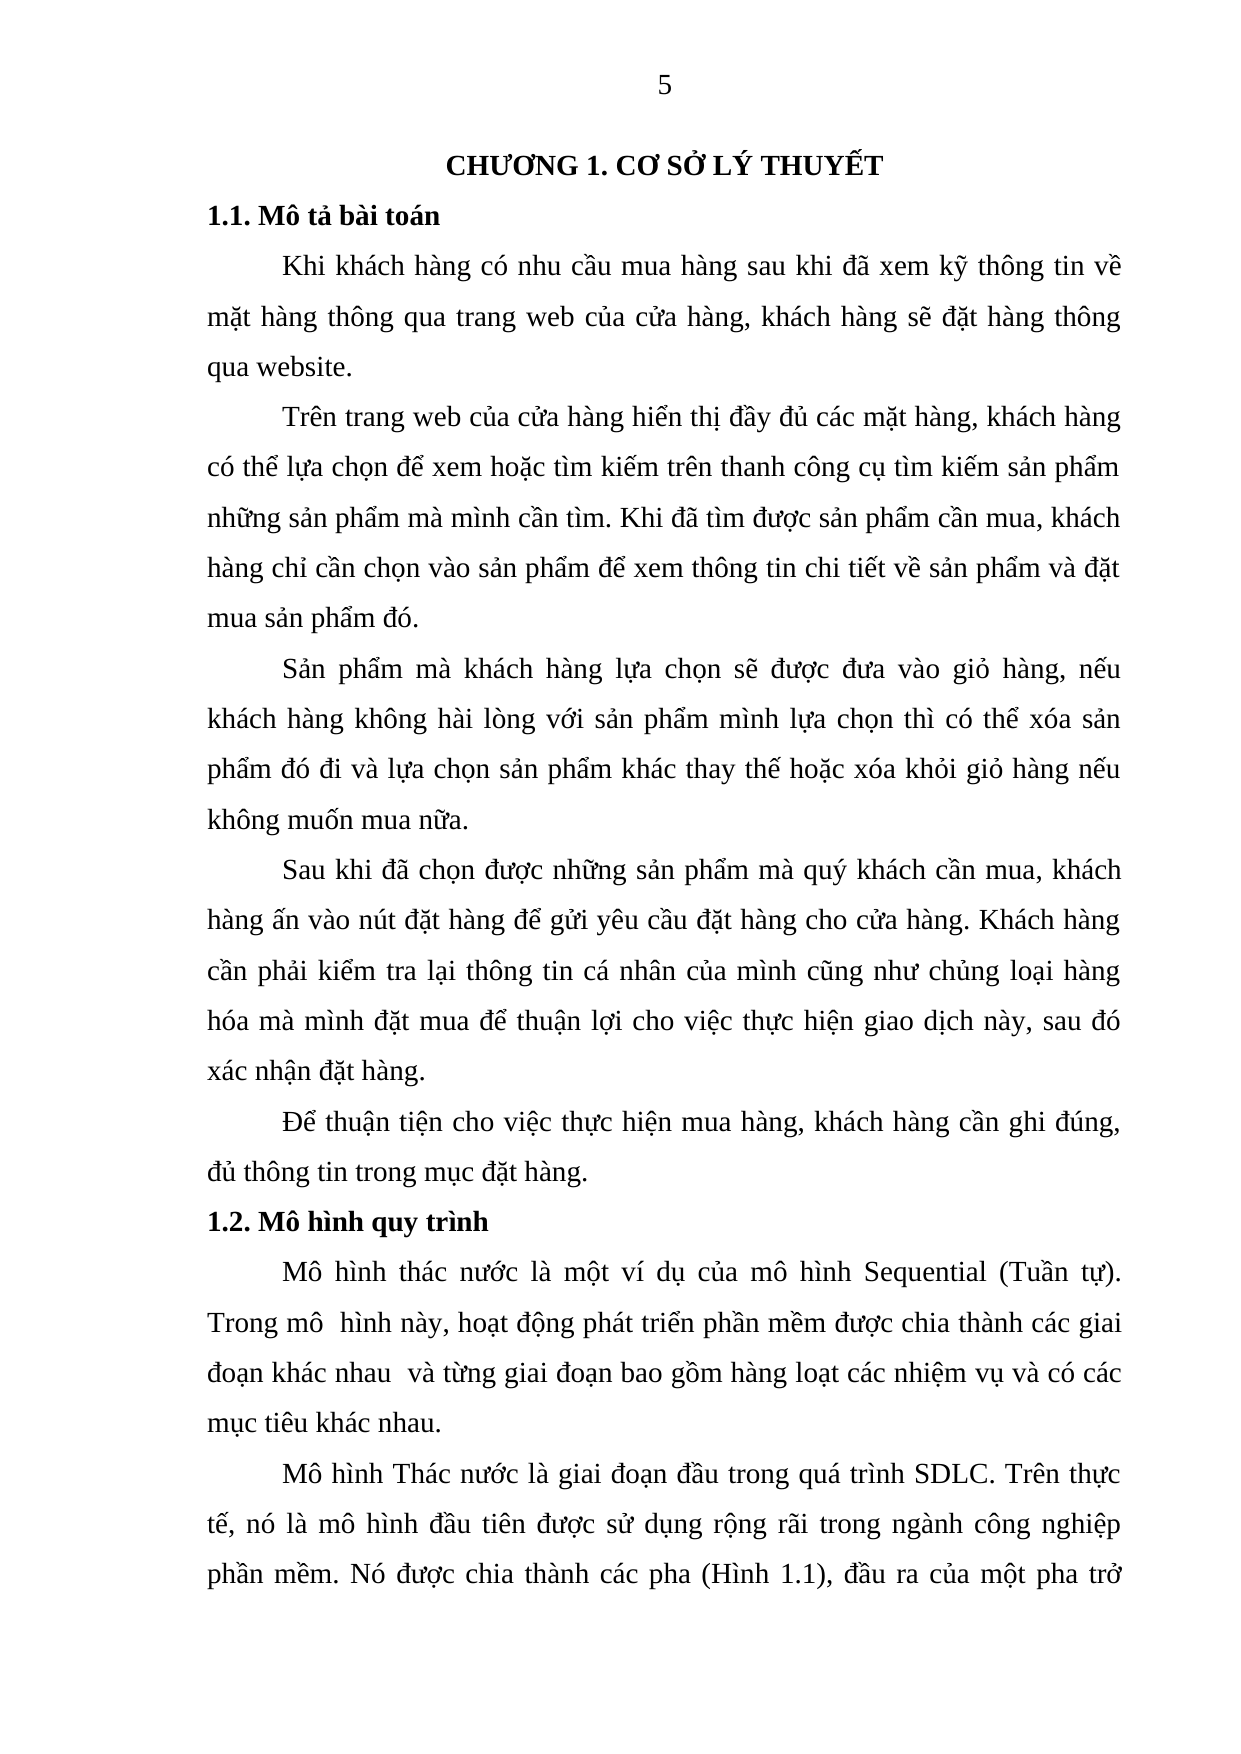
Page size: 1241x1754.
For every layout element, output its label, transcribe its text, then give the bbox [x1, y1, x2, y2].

text Mô hình thác nước là một ví dụ của mô hình Sequential (Tuần tự). Trong mô hình này, hoạt động phát triển phần mềm được chia thành các giai đoạn khác nhau và từng giai đoạn bao gồm hàng loạt các nhiệm vụ và có các mục tiêu khác nhau. [207, 1254, 1122, 1439]
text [207, 1456, 1122, 1590]
subtitle CƠ SỞ LÝ THUYẾT [207, 148, 1122, 181]
text Sản phẩm mà khách hàng lựa chọn sẽ được đưa vào giỏ hàng, nếu khách hàng không hài lòng với sản phẩm mình lựa chọn thì có thể xóa sản phẩm đó đi và lựa chọn sản phẩm khác thay thế hoặc xóa khỏi giỏ hàng nếu không muốn mua nữa. [207, 651, 1122, 835]
text Sau khi đã chọn được những sản phẩm mà quý khách cần mua, khách hàng ấn vào nút đặt hàng để gửi yêu cầu đặt hàng cho cửa hàng. Khách hàng cần phải kiểm tra lại thông tin cá nhân của mình cũng như chủng loại hàng hóa mà mình đặt mua để thuận lợi cho việc thực hiện giao dịch này, sau đó xác nhận đặt hàng. [207, 852, 1122, 1087]
subtitle Mô hình quy trình [207, 1204, 1122, 1238]
text Khi khách hàng có nhu cầu mua hàng sau khi đã xem kỹ thông tin về mặt hàng thông qua trang web của cửa hàng, khách hàng sẽ đặt hàng thông qua website. [207, 248, 1122, 382]
subtitle Mô tả bài toán [207, 198, 1122, 232]
text Để thuận tiện cho việc thực hiện mua hàng, khách hàng cần ghi đúng, đủ thông tin trong mục đặt hàng. [207, 1104, 1122, 1187]
text Trên trang web của cửa hàng hiển thị đầy đủ các mặt hàng, khách hàng có thể lựa chọn để xem hoặc tìm kiếm trên thanh công cụ tìm kiếm sản phẩm những sản phẩm mà mình cần tìm. Khi đã tìm được sản phẩm cần mua, khách hàng chỉ cần chọn vào sản phẩm để xem thông tin chi tiết về sản phẩm và đặt mua sản phẩm đó. [207, 399, 1122, 634]
